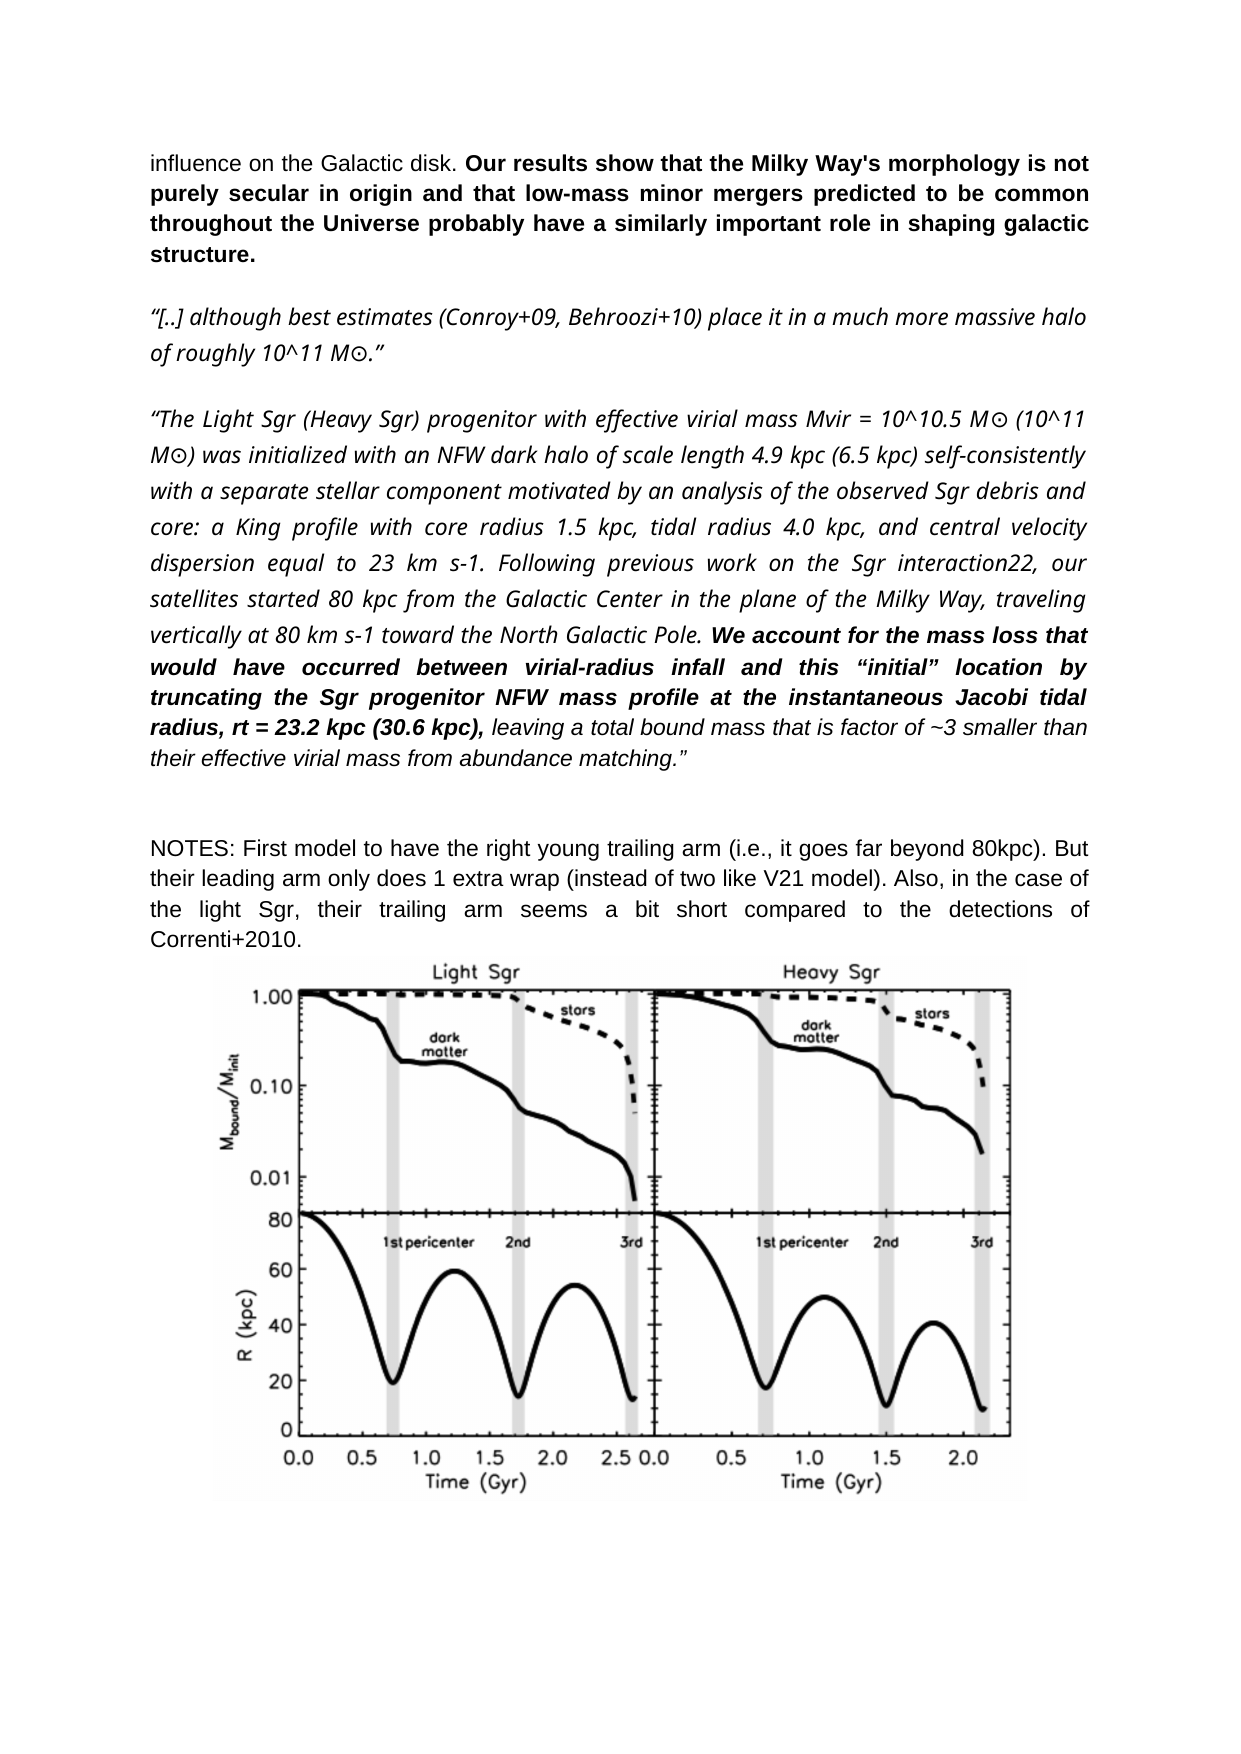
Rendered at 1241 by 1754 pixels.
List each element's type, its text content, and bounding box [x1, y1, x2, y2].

text “[..] although best estimates (Conroy+09, Behroozi+10) place it in a much more massive halo of roughly 10^11 M⊙.” [150, 301, 1090, 368]
picture [212, 956, 1028, 1501]
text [150, 150, 1090, 267]
text “The Light Sgr (Heavy Sgr) progenitor with effective virial mass Mvir = 10^10.5 M⊙ (10^11 M⊙) was initialized with an NFW dark halo of scale length 4.9 kpc (6.5 kpc) self-consistently with a separate stellar component motivated by an analysis of the observed Sgr debris and core: a King profile with core radius 1.5 kpc, tidal radius 4.0 kpc, and central velocity dispersion equal to 23 km s-1. Following previous work on the Sgr interaction22, our satellites started 80 kpc from the Galactic Center in the plane of the Milky Way, traveling vertically at 80 km s-1 toward the North Galactic Pole. We account for the mass loss that would have occurred between virial-radius infall and this “initial” location by truncating the Sgr progenitor NFW mass profile at the instantaneous Jacobi tidal radius, rt = 23.2 kpc (30.6 kpc), leaving a total bound mass that is factor of ~3 smaller than their effective virial mass from abundance matching.” [150, 403, 1090, 771]
text NOTES: First model to have the right young trailing arm (i.e., it goes far beyond 80kpc). But their leading arm only does 1 extra wrap (instead of two like V21 model). Also, in the case of the light Sgr, their trailing arm seems a bit short compared to the detections of Correnti+2010. [150, 835, 1090, 952]
